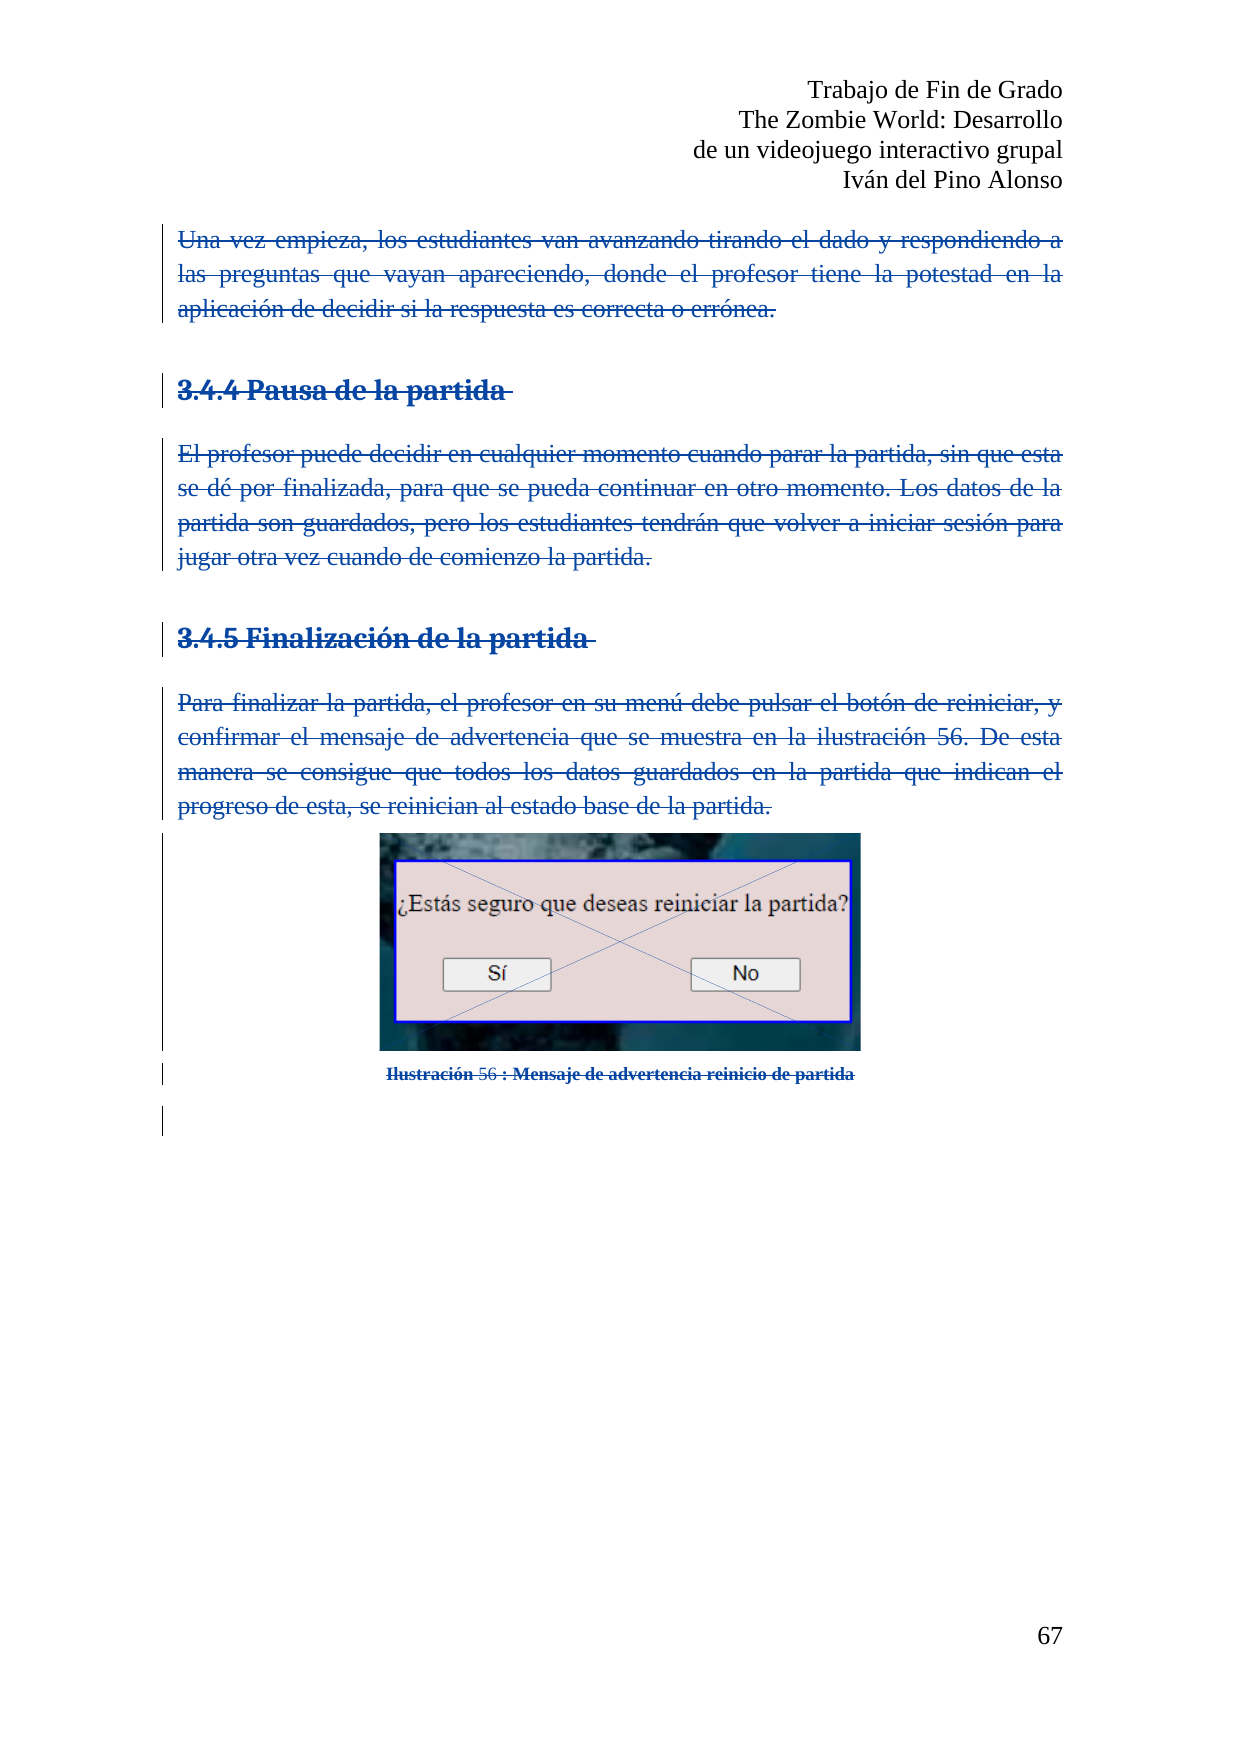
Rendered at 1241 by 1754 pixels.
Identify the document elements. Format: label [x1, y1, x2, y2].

picture [382, 833, 850, 941]
picture [622, 839, 861, 1047]
picture [404, 943, 816, 1051]
picture [379, 834, 618, 1039]
picture [836, 1041, 855, 1051]
